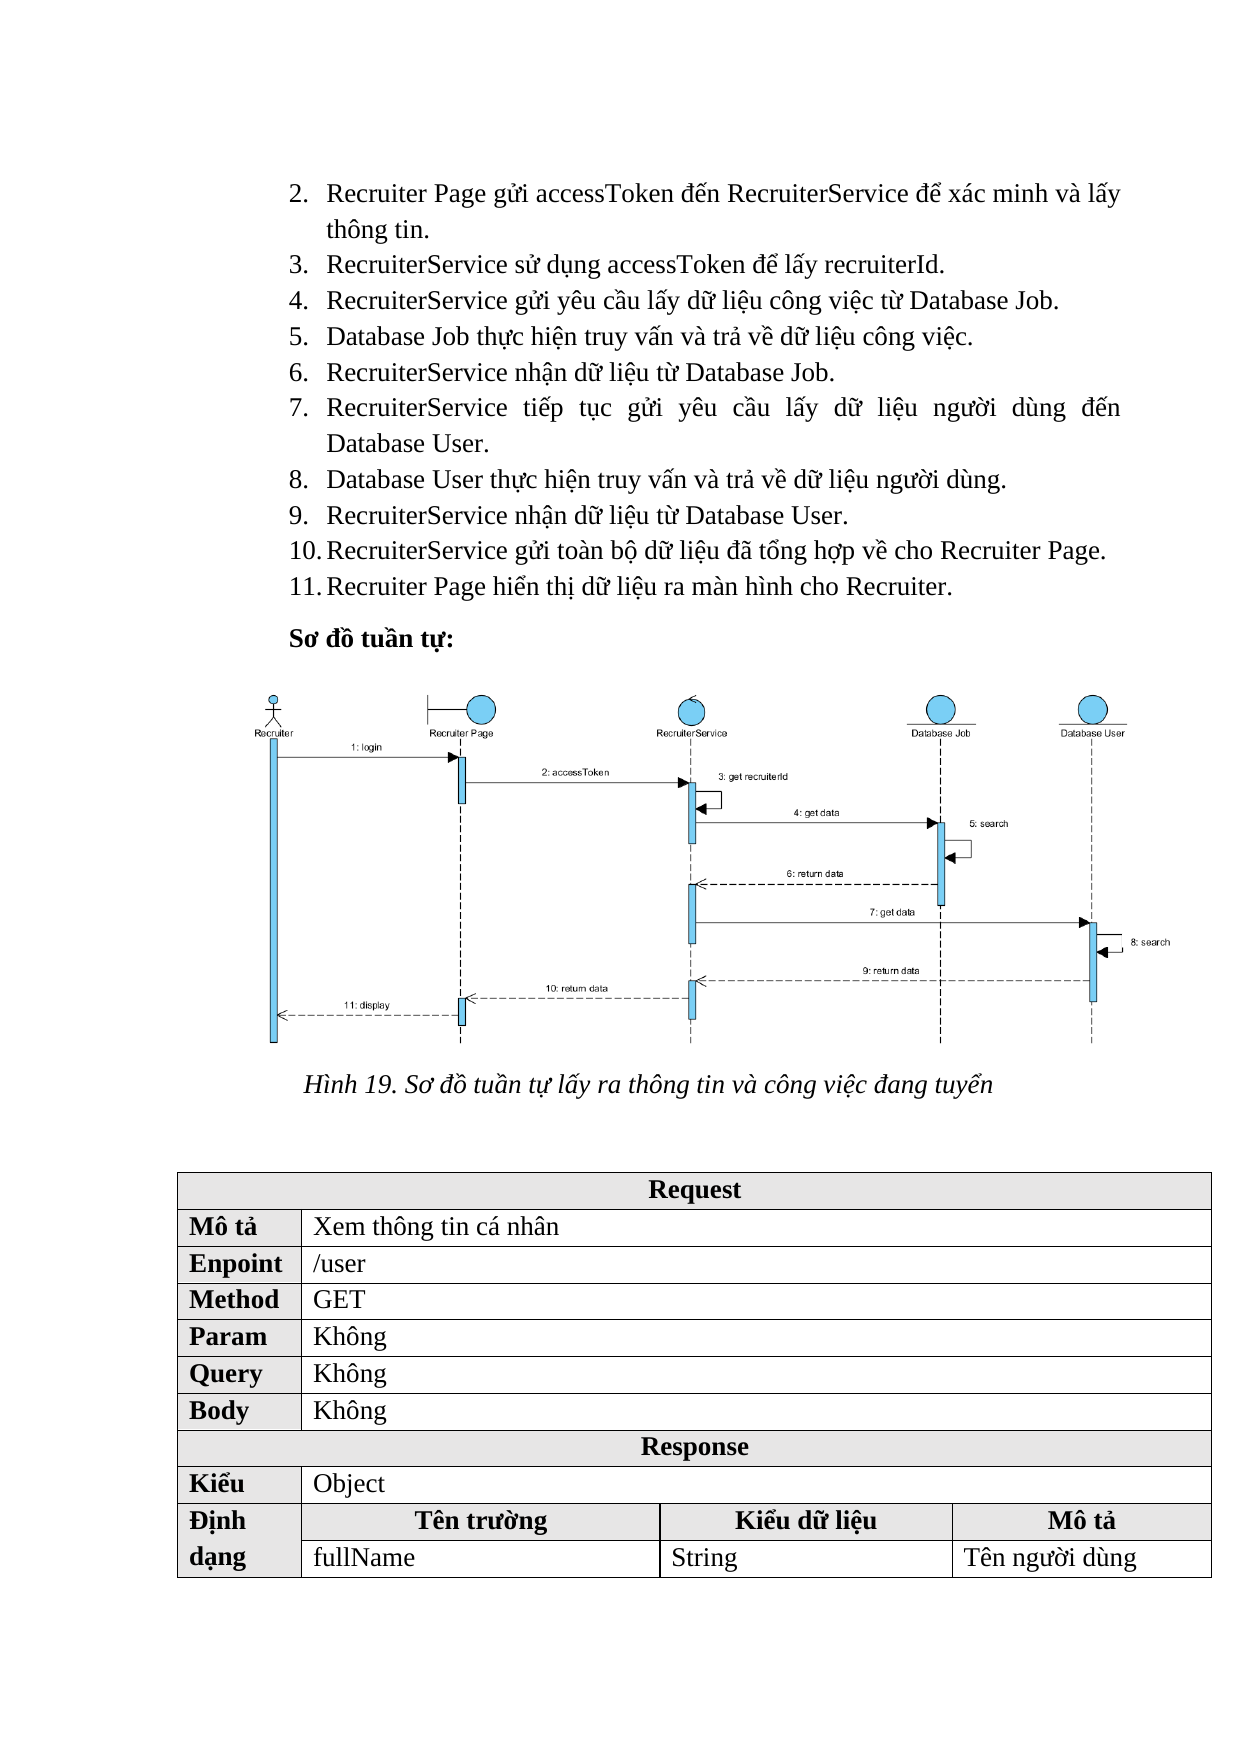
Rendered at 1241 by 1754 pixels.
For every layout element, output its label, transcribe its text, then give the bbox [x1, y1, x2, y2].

table_cell Kiểu dữ liệu [661, 1504, 952, 1540]
list Recruiter Page hiển thị dữ liệu ra màn hình cho Recruiter. [288, 570, 1122, 601]
list Database Job thực hiện truy vấn và trả về dữ liệu công việc. [288, 320, 1122, 351]
list Database User thực hiện truy vấn và trả về dữ liệu người dùng. [288, 463, 1122, 494]
table_cell Method [178, 1284, 301, 1319]
list RecruiterService nhận dữ liệu từ Database User. [288, 499, 1122, 530]
table_cell Object [302, 1467, 1211, 1503]
list RecruiterService gửi toàn bộ dữ liệu đã tổng hợp về cho Recruiter Page. [288, 534, 1122, 566]
table_cell GET [302, 1284, 1211, 1319]
table_cell Tên người dùng [953, 1541, 1211, 1577]
table_cell Xem thông tin cá nhân [302, 1210, 1211, 1246]
list RecruiterService nhận dữ liệu từ Database Job. [288, 356, 1122, 387]
table_cell Query [178, 1357, 301, 1393]
list Recruiter Page gửi accessToken đến RecruiterService để xác minh và lấy thông tin. [288, 177, 1122, 244]
table_cell Kiểu [178, 1467, 301, 1503]
table_header Request [178, 1173, 1211, 1209]
table_cell Mô tả [178, 1210, 301, 1246]
table_cell Body [178, 1394, 301, 1429]
table_cell Tên trường [302, 1504, 659, 1540]
list RecruiterService gửi yêu cầu lấy dữ liệu công việc từ Database Job. [288, 284, 1122, 316]
text Sơ đồ tuần tự: [213, 623, 1122, 654]
table_cell Param [178, 1320, 301, 1356]
list RecruiterService tiếp tục gửi yêu cầu lấy dữ liệu người dùng đến Database User. [288, 392, 1122, 458]
table_cell Không [302, 1357, 1211, 1393]
table_cell fullName [302, 1541, 659, 1577]
table_cell Không [302, 1320, 1211, 1356]
list RecruiterService sử dụng accessToken để lấy recruiterId. [288, 249, 1122, 280]
table_cell Không [302, 1394, 1211, 1429]
table_cell Response [178, 1431, 1211, 1466]
table_cell String [661, 1541, 952, 1577]
table_cell Định dạng kiểu dữ liệu [178, 1504, 301, 1577]
table_cell /user [302, 1247, 1211, 1282]
table_cell Mô tả [953, 1504, 1211, 1540]
table_cell Enpoint [178, 1247, 301, 1282]
picture [252, 683, 1198, 1064]
